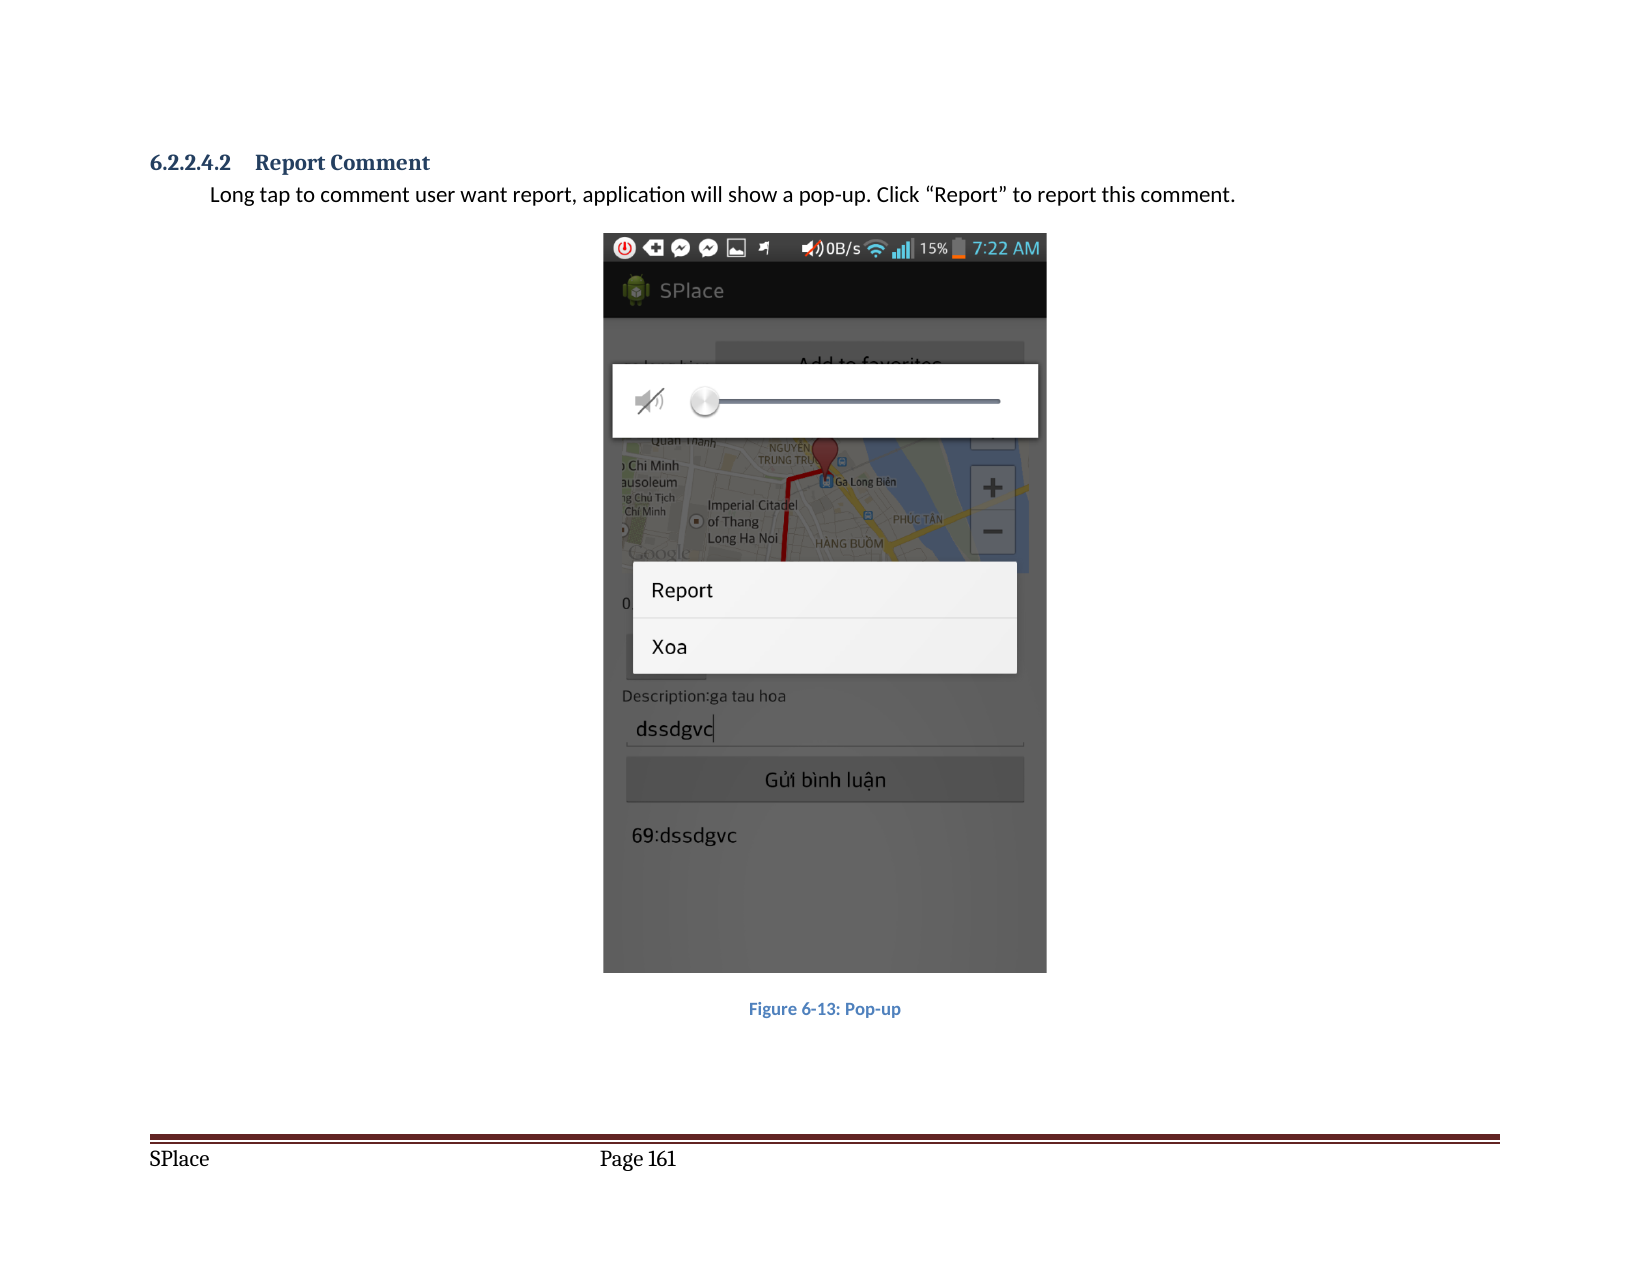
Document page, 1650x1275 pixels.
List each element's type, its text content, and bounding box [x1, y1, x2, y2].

subtitle Report Comment [150, 150, 1500, 176]
text Figure 6-13: Pop-up [150, 997, 1500, 1020]
text Long tap to comment user want report, application will show a pop-up. Click “Report” to report this comment. [210, 180, 1500, 208]
picture [603, 233, 1047, 973]
